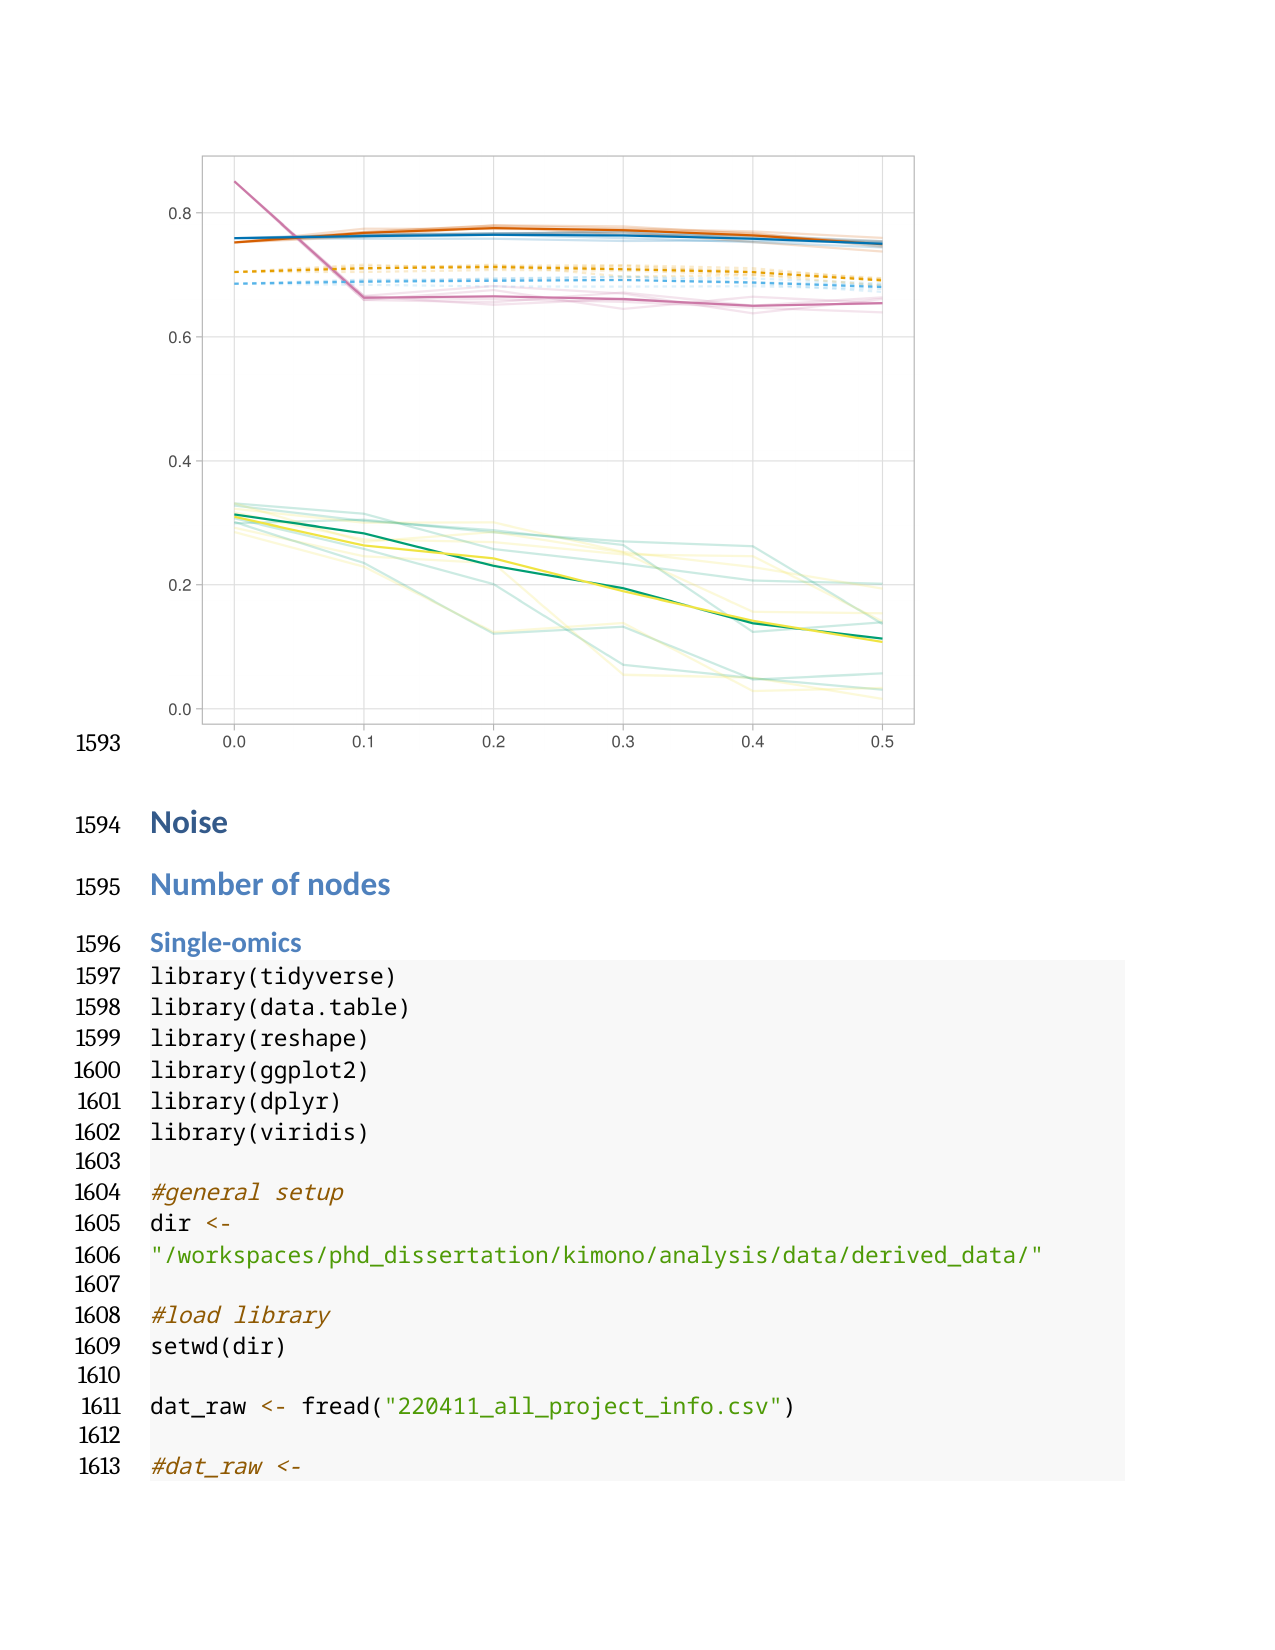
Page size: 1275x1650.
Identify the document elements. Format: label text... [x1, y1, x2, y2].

subtitle Noise [150, 801, 1125, 842]
subtitle Single-omics [150, 924, 1125, 960]
picture [168, 150, 920, 751]
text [150, 960, 1125, 1481]
subtitle Number of nodes [150, 863, 1125, 903]
